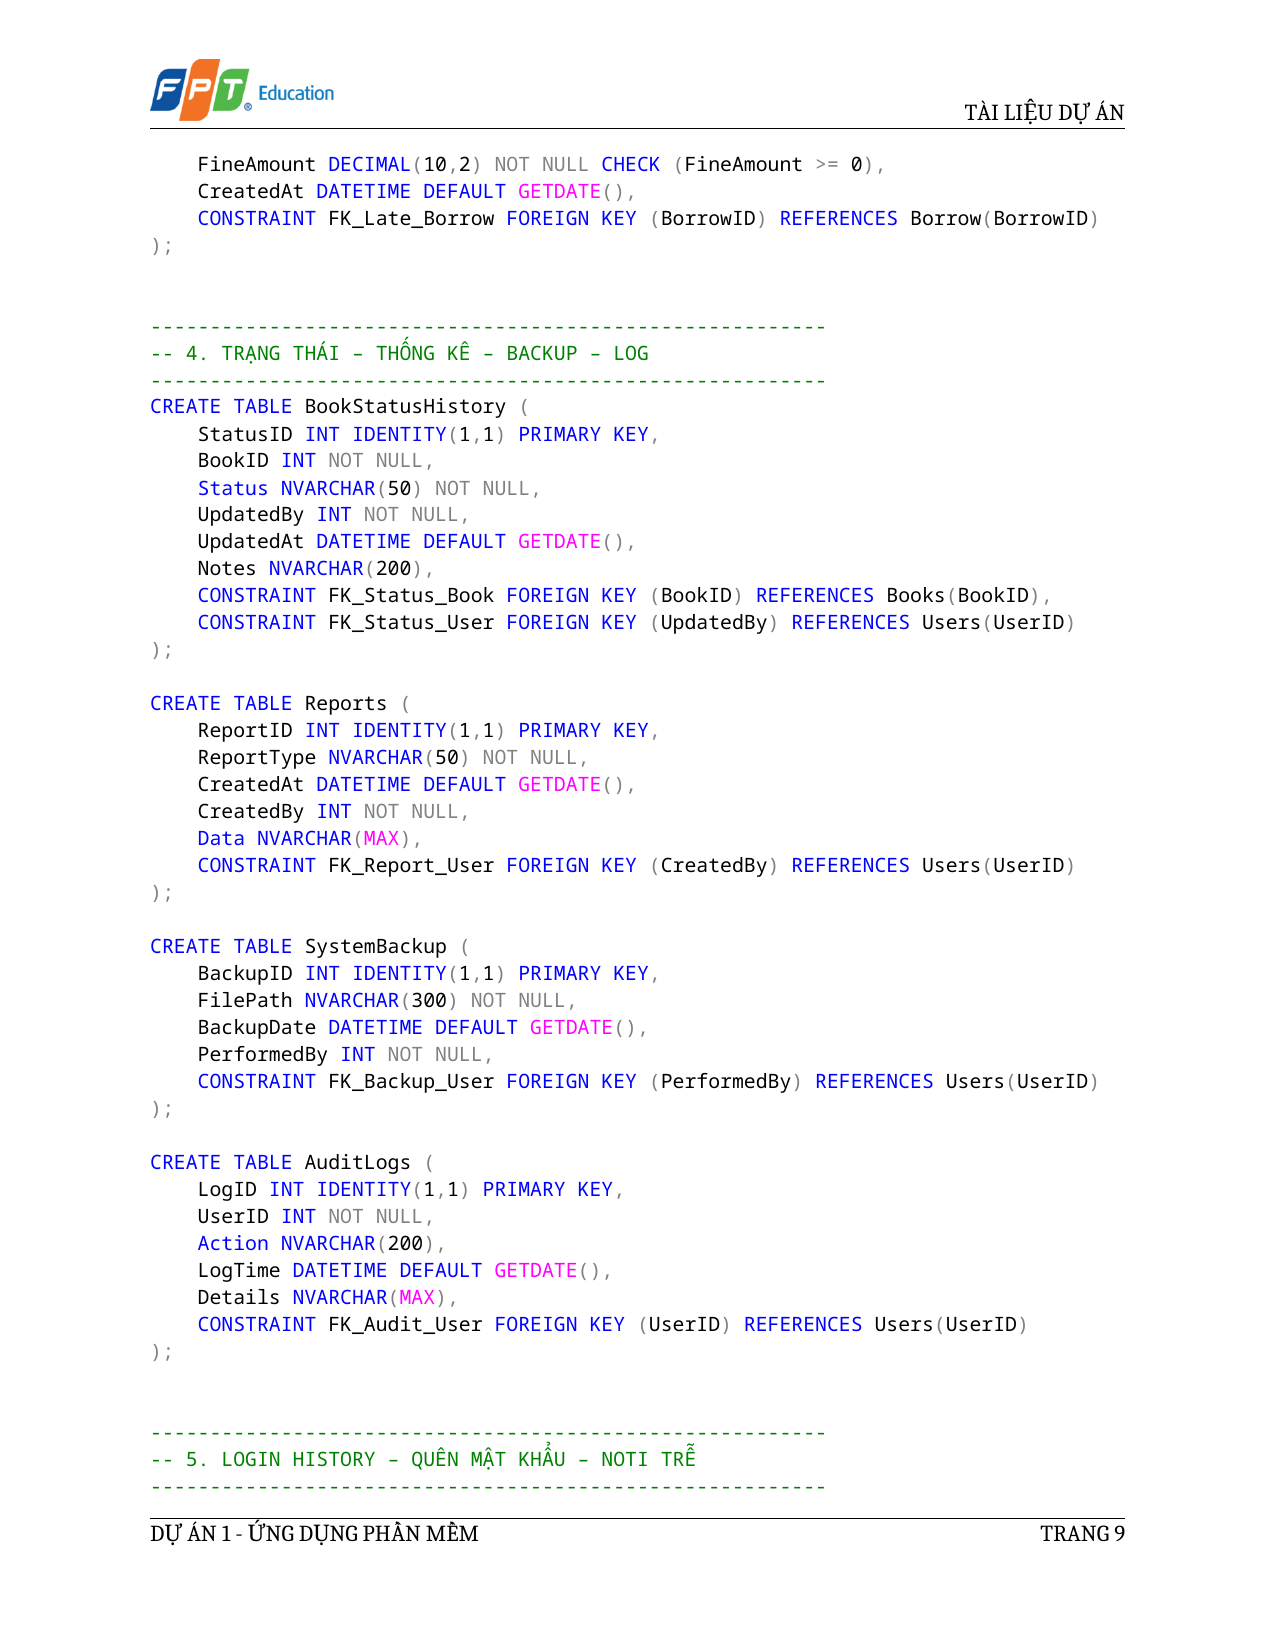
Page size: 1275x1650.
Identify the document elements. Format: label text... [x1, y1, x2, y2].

text Details NVARCHAR(MAX), [150, 1283, 1125, 1310]
text CONSTRAINT FK_Late_Borrow FOREIGN KEY (BorrowID) REFERENCES Borrow(BorrowID) [150, 204, 1125, 231]
text LogID INT IDENTITY(1,1) PRIMARY KEY, [150, 1175, 1125, 1202]
text CONSTRAINT FK_Audit_User FOREIGN KEY (UserID) REFERENCES Users(UserID) [150, 1310, 1125, 1337]
text CONSTRAINT FK_Status_User FOREIGN KEY (UpdatedBy) REFERENCES Users(UserID) [150, 609, 1125, 636]
picture [150, 59, 336, 121]
text BackupID INT IDENTITY(1,1) PRIMARY KEY, [150, 959, 1125, 986]
text UpdatedBy INT NOT NULL, [150, 501, 1125, 528]
text CREATE TABLE AuditLogs ( [150, 1148, 1125, 1175]
text CONSTRAINT FK_Backup_User FOREIGN KEY (PerformedBy) REFERENCES Users(UserID) [150, 1067, 1125, 1094]
text BackupDate DATETIME DEFAULT GETDATE(), [150, 1013, 1125, 1040]
text CreatedBy INT NOT NULL, [150, 797, 1125, 824]
text --------------------------------------------------------- [150, 312, 1125, 339]
text Notes NVARCHAR(200), [150, 555, 1125, 582]
text ); [150, 636, 1125, 663]
text ReportID INT IDENTITY(1,1) PRIMARY KEY, [150, 717, 1125, 743]
text CONSTRAINT FK_Status_Book FOREIGN KEY (BookID) REFERENCES Books(BookID), [150, 582, 1125, 609]
text StatusID INT IDENTITY(1,1) PRIMARY KEY, [150, 420, 1125, 447]
text UpdatedAt DATETIME DEFAULT GETDATE(), [150, 528, 1125, 555]
text PerformedBy INT NOT NULL, [150, 1040, 1125, 1067]
text FineAmount DECIMAL(10,2) NOT NULL CHECK (FineAmount >= 0), [150, 150, 1125, 177]
text Action NVARCHAR(200), [150, 1229, 1125, 1256]
text Data NVARCHAR(MAX), [150, 824, 1125, 851]
text CreatedAt DATETIME DEFAULT GETDATE(), [150, 771, 1125, 797]
text -- 5. LOGIN HISTORY – QUÊN MẬT KHẨU – NOTI TRỄ [150, 1445, 1125, 1472]
text FilePath NVARCHAR(300) NOT NULL, [150, 986, 1125, 1013]
text ); [150, 231, 1125, 258]
text CREATE TABLE SystemBackup ( [150, 932, 1125, 959]
text -- 4. TRẠNG THÁI – THỐNG KÊ – BACKUP – LOG [150, 339, 1125, 366]
text LogTime DATETIME DEFAULT GETDATE(), [150, 1256, 1125, 1283]
text --------------------------------------------------------- [150, 1472, 1125, 1499]
text CONSTRAINT FK_Report_User FOREIGN KEY (CreatedBy) REFERENCES Users(UserID) [150, 851, 1125, 878]
text UserID INT NOT NULL, [150, 1202, 1125, 1229]
text BookID INT NOT NULL, [150, 447, 1125, 474]
text CREATE TABLE Reports ( [150, 689, 1125, 717]
text ); [150, 1337, 1125, 1364]
text CREATE TABLE BookStatusHistory ( [150, 393, 1125, 420]
text Status NVARCHAR(50) NOT NULL, [150, 474, 1125, 501]
text ); [150, 878, 1125, 905]
text ReportType NVARCHAR(50) NOT NULL, [150, 743, 1125, 771]
text ); [150, 1094, 1125, 1121]
text --------------------------------------------------------- [150, 1418, 1125, 1445]
text --------------------------------------------------------- [150, 366, 1125, 393]
text CreatedAt DATETIME DEFAULT GETDATE(), [150, 177, 1125, 204]
